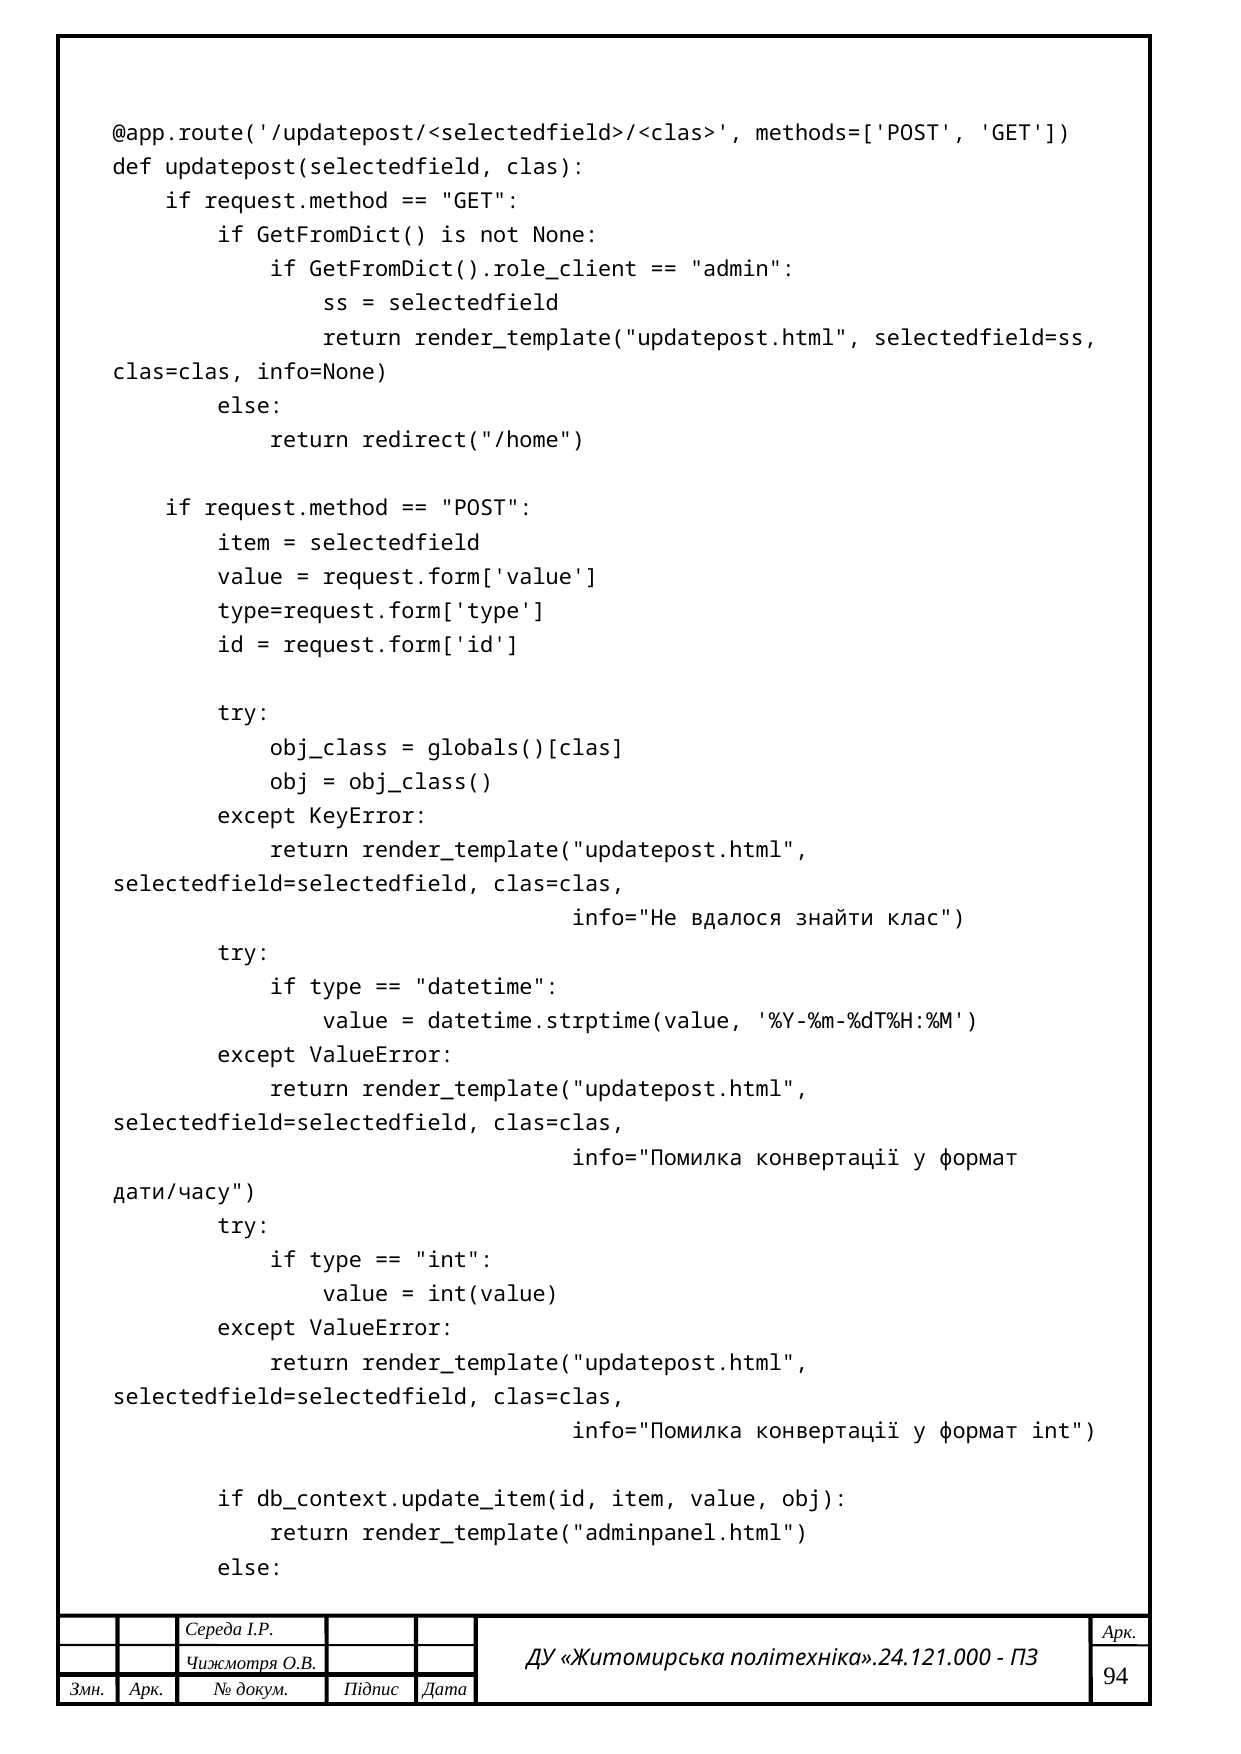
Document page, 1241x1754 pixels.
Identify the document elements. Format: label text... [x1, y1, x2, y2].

text @app.route('/updatepost/<selectedfield>/<clas>', methods=['POST', 'GET']) [112, 117, 1128, 146]
text if request.method == "POST": [112, 492, 1128, 522]
text return render_template("updatepost.html", selectedfield=ss, clas=clas, info=None) [112, 322, 1128, 386]
text except KeyError: [112, 800, 1128, 830]
text if type == "datetime": [112, 971, 1128, 1001]
text if GetFromDict().role_client == "admin": [112, 253, 1128, 283]
text else: [112, 390, 1128, 420]
text info="Помилка конвертації у формат дати/часу") [112, 1142, 1128, 1206]
text else: [112, 1552, 1128, 1581]
text info="Помилка конвертації у формат int") [112, 1415, 1128, 1445]
text value = int(value) [112, 1278, 1128, 1308]
text if db_context.update_item(id, item, value, obj): [112, 1483, 1128, 1513]
text if type == "int": [112, 1244, 1128, 1274]
text try: [112, 937, 1128, 966]
text return render_template("adminpanel.html") [112, 1517, 1128, 1547]
text item = selectedfield [112, 527, 1128, 556]
text obj = obj_class() [112, 766, 1128, 796]
text obj_class = globals()[clas] [112, 732, 1128, 761]
text try: [112, 697, 1128, 727]
text value = request.form['value'] [112, 561, 1128, 591]
text return render_template("updatepost.html", selectedfield=selectedfield, clas=clas, [112, 834, 1128, 898]
text info="Не вдалося знайти клас") [112, 902, 1128, 932]
text id = request.form['id'] [112, 629, 1128, 659]
text return redirect("/home") [112, 424, 1128, 454]
text ss = selectedfield [112, 287, 1128, 317]
text except ValueError: [112, 1039, 1128, 1069]
text return render_template("updatepost.html", selectedfield=selectedfield, clas=clas, [112, 1347, 1128, 1411]
text try: [112, 1210, 1128, 1240]
text if GetFromDict() is not None: [112, 219, 1128, 249]
text if request.method == "GET": [112, 185, 1128, 215]
text value = datetime.strptime(value, '%Y-%m-%dT%H:%M') [112, 1005, 1128, 1035]
text except ValueError: [112, 1312, 1128, 1342]
text return render_template("updatepost.html", selectedfield=selectedfield, clas=clas, [112, 1073, 1128, 1137]
text def updatepost(selectedfield, clas): [112, 151, 1128, 181]
text type=request.form['type'] [112, 595, 1128, 625]
